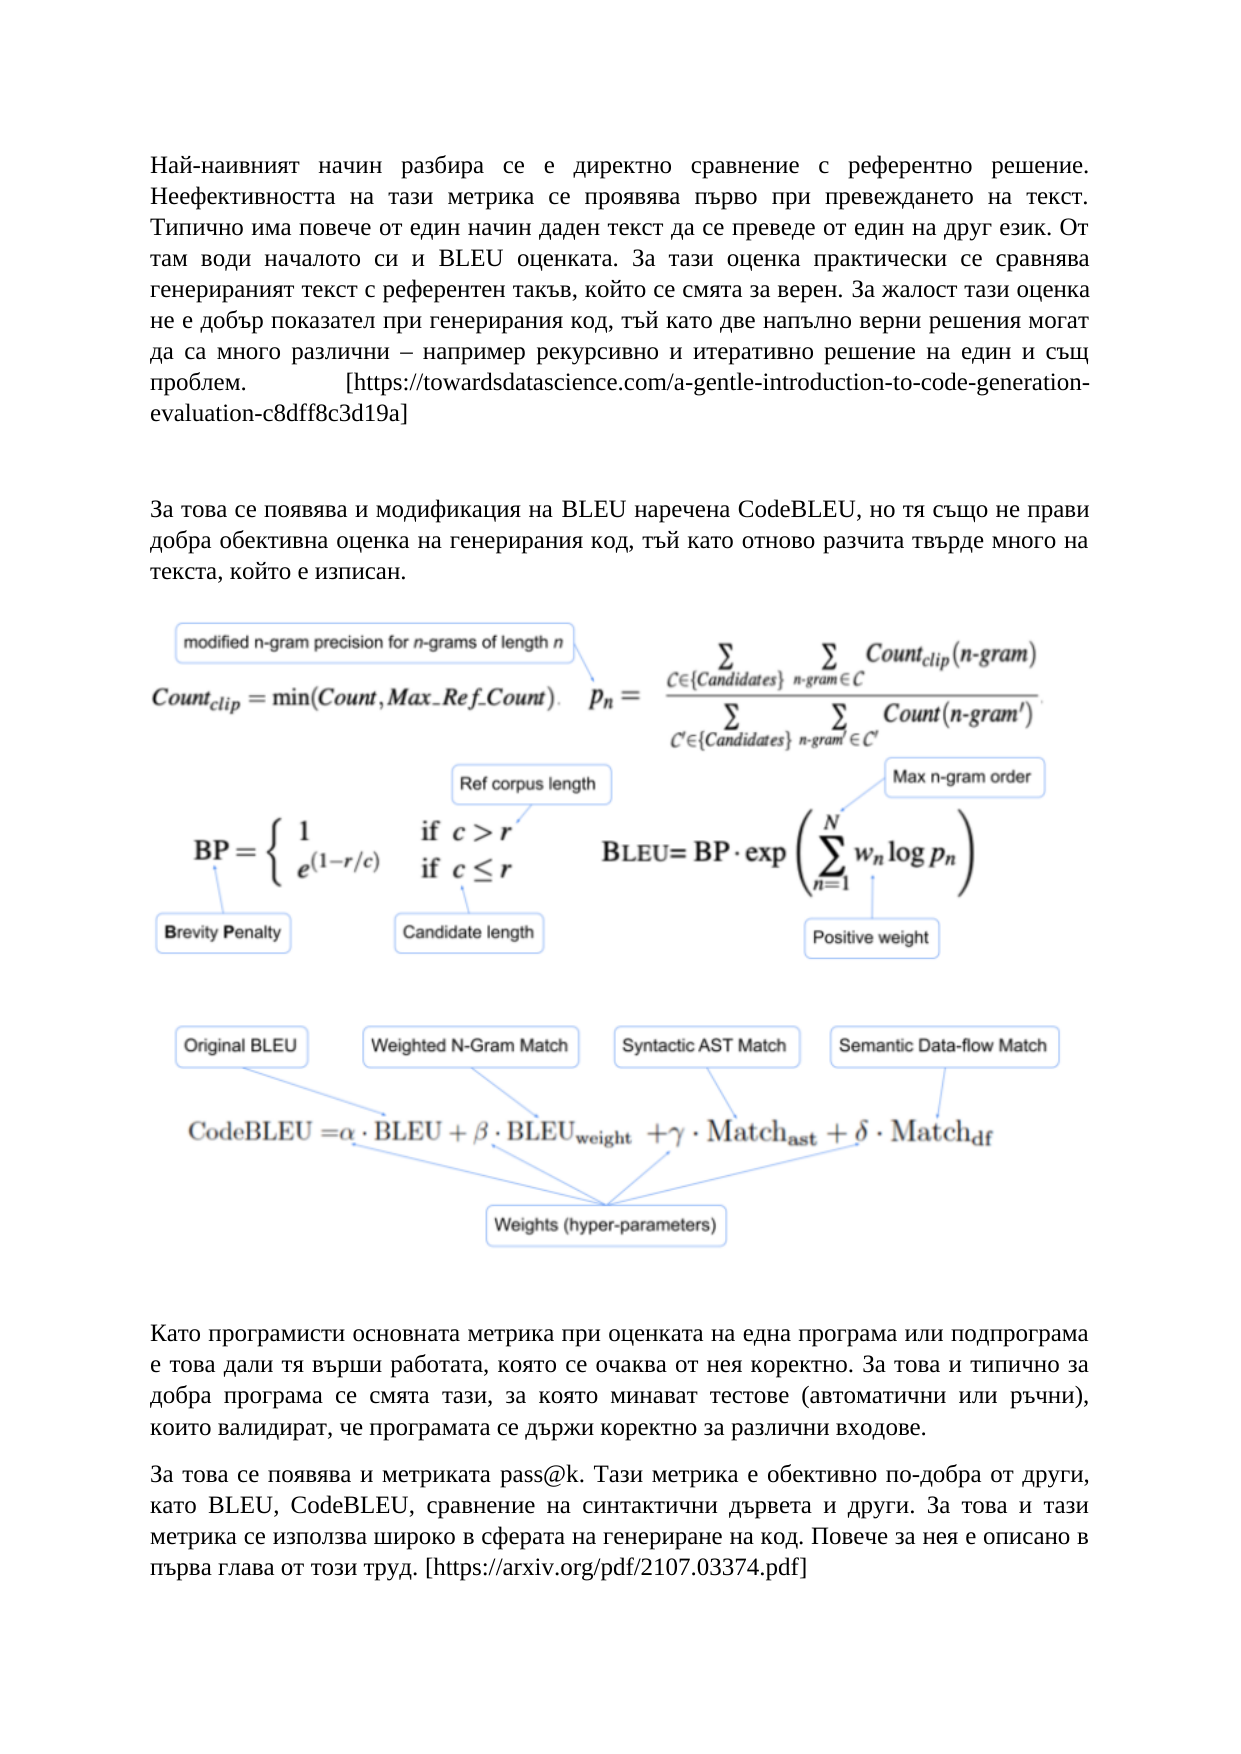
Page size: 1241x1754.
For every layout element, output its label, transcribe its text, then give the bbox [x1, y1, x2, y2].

text Най-наивният начин разбира се е директно сравнение с референтно решение. Неефективността на тази метрика се проявява първо при превеждането на текст. Типично има повече от един начин даден текст да се преведе от един на друг език. От там води началото си и BLEU оценката. За тази оценка практически се сравнява генерираният текст с референтен такъв, който се смята за верен. За жалост тази оценка не е добър показател при генерирания код, тъй като две напълно верни решения могат да са много различни – например рекурсивно и итеративно решение на един и същ проблем. [https://towardsdatascience.com/a-gentle-introduction-to-code-generation-evaluation-c8dff8c3d19a] [150, 150, 1090, 427]
picture [150, 603, 1091, 975]
text Като програмисти основната метрика при оценката на една програма или подпрограма е това дали тя върши работата, която се очаква от нея коректно. За това и типично за добра програма се смята тази, за която минават тестове (автоматични или ръчни), които валидират, че програмата се държи коректно за различни входове. [150, 1318, 1090, 1440]
picture [150, 993, 1091, 1300]
text За това се появява и модификация на BLEU наречена CodeBLEU, но тя също не прави добра обективна оценка на генерирания код, тъй като отново разчита твърде много на текста, който е изписан. [150, 494, 1090, 584]
text За това се появява и метриката pass@k. Тази метрика е обективно по-добра от други, като BLEU, CodeBLEU, сравнение на синтактични дървета и други. За това и тази метрика се използва широко в сферата на генериране на код. Повече за нея е описано в първа глава от този труд. [https://arxiv.org/pdf/2107.03374.pdf] [150, 1459, 1090, 1581]
